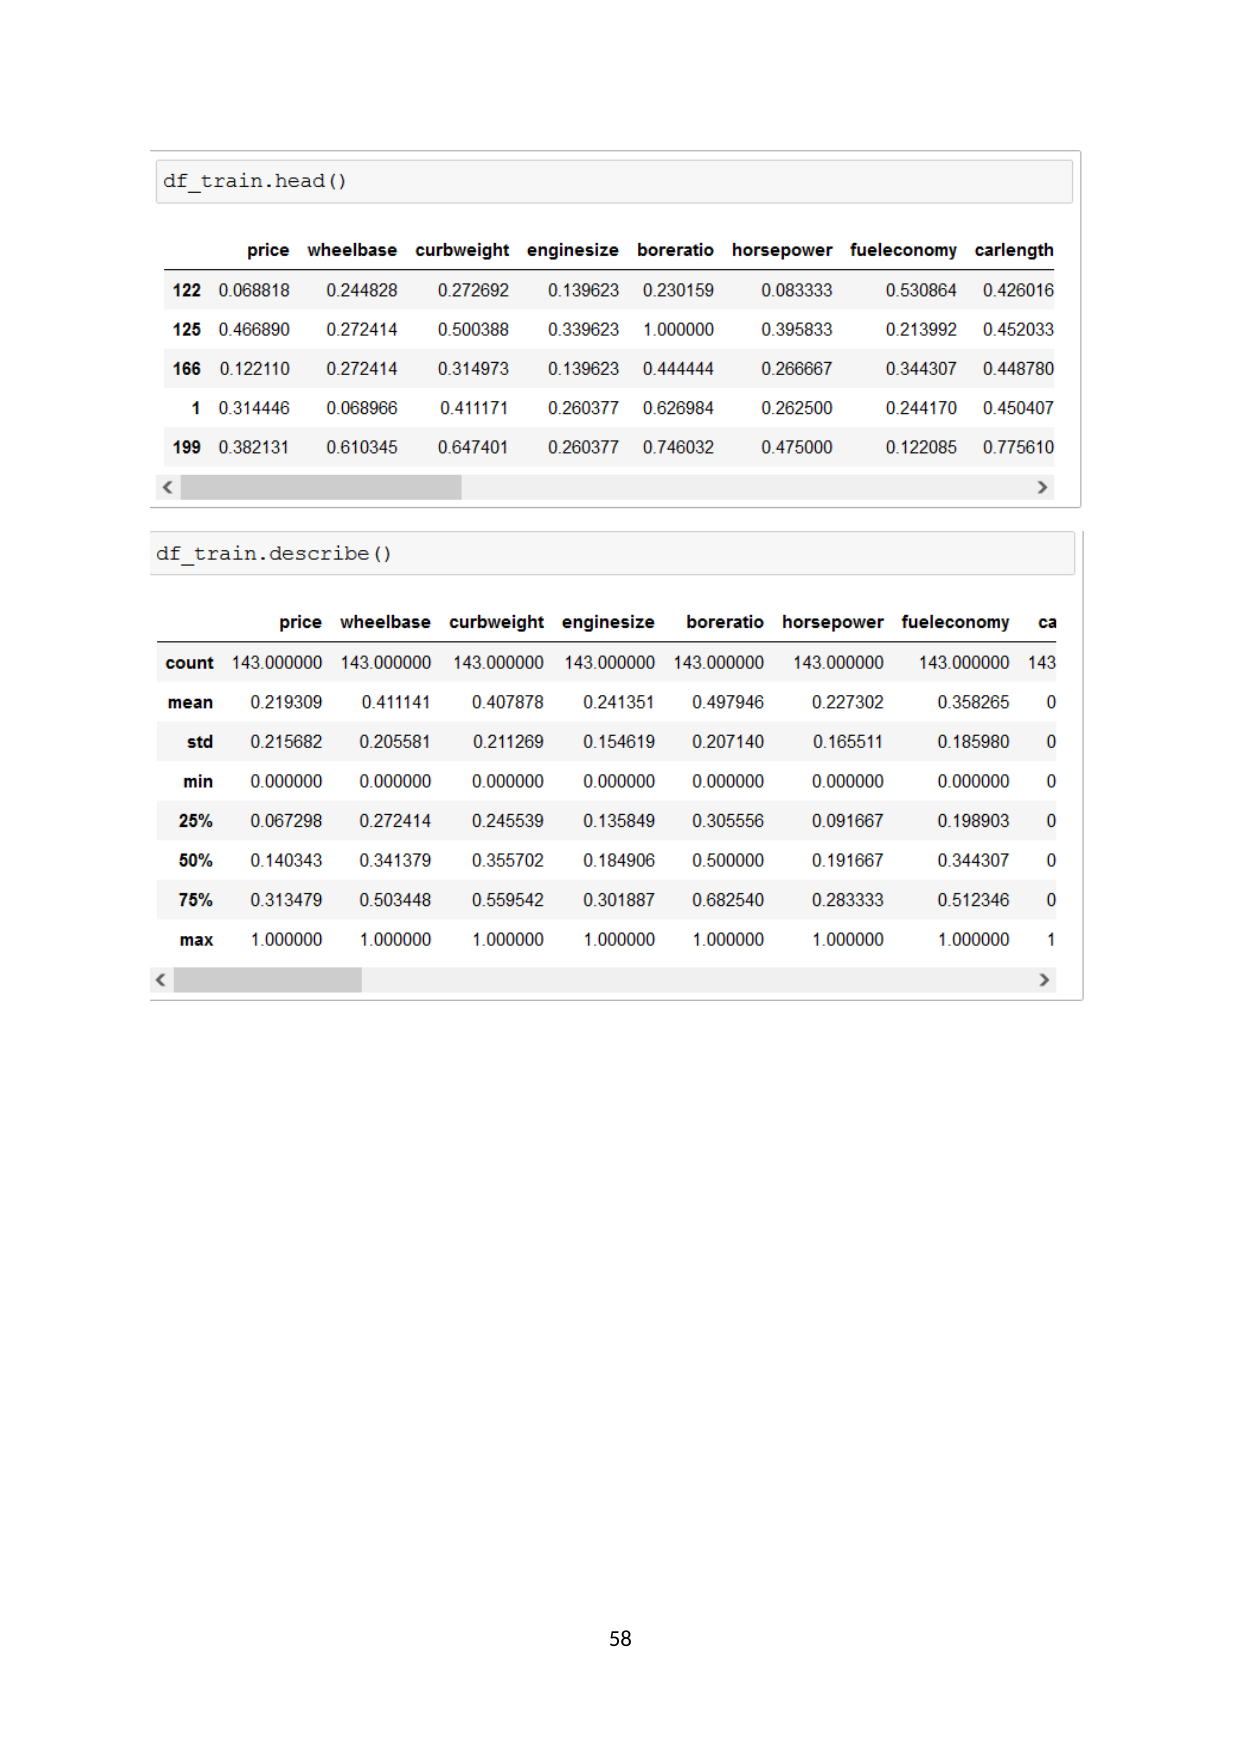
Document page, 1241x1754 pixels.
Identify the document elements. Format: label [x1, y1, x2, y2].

picture [150, 150, 1091, 513]
picture [150, 531, 1091, 1007]
